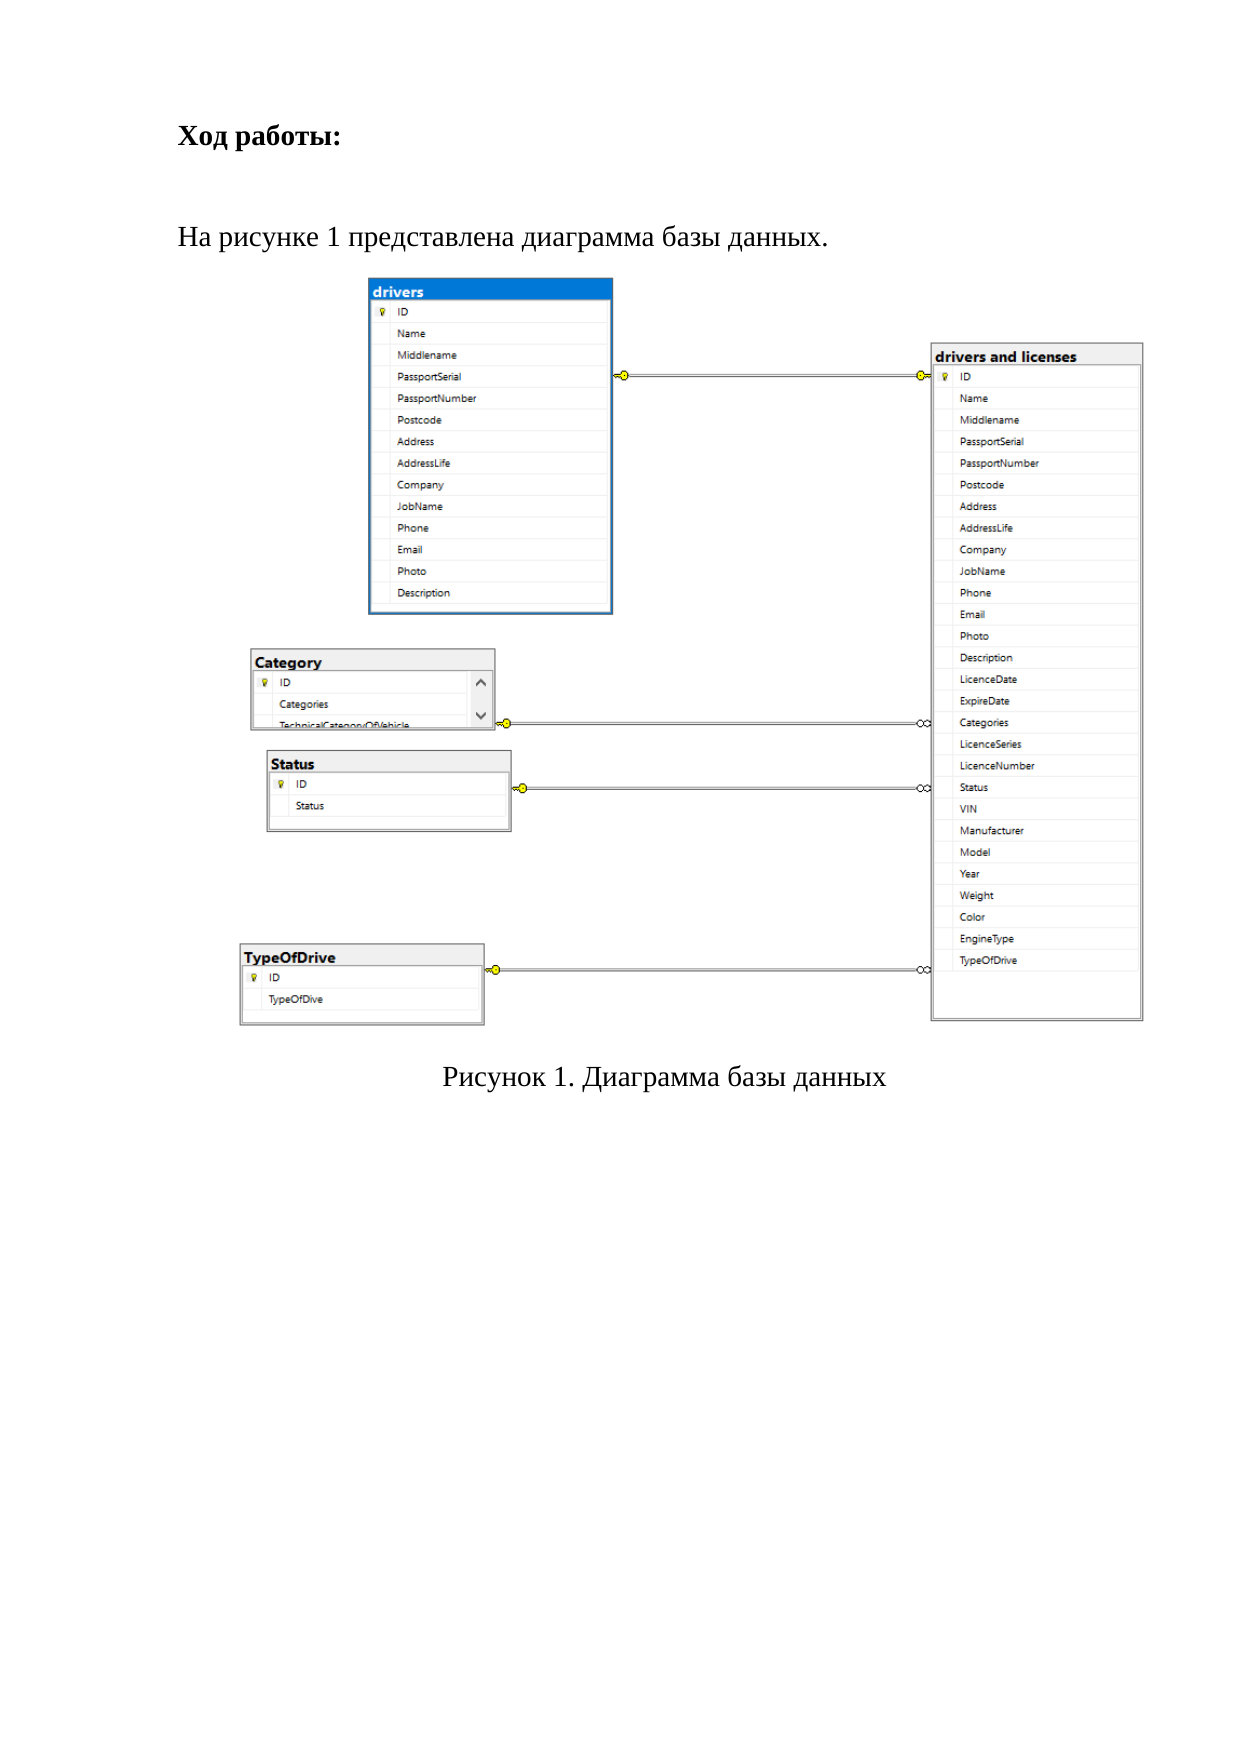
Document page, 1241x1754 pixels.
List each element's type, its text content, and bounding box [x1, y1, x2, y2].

text Рисунок 1. Диаграмма базы данных [177, 1059, 1152, 1093]
text Ход работы: [177, 118, 1152, 152]
picture [177, 268, 1152, 1045]
text На рисунке 1 представлена диаграмма базы данных. [177, 219, 1152, 252]
